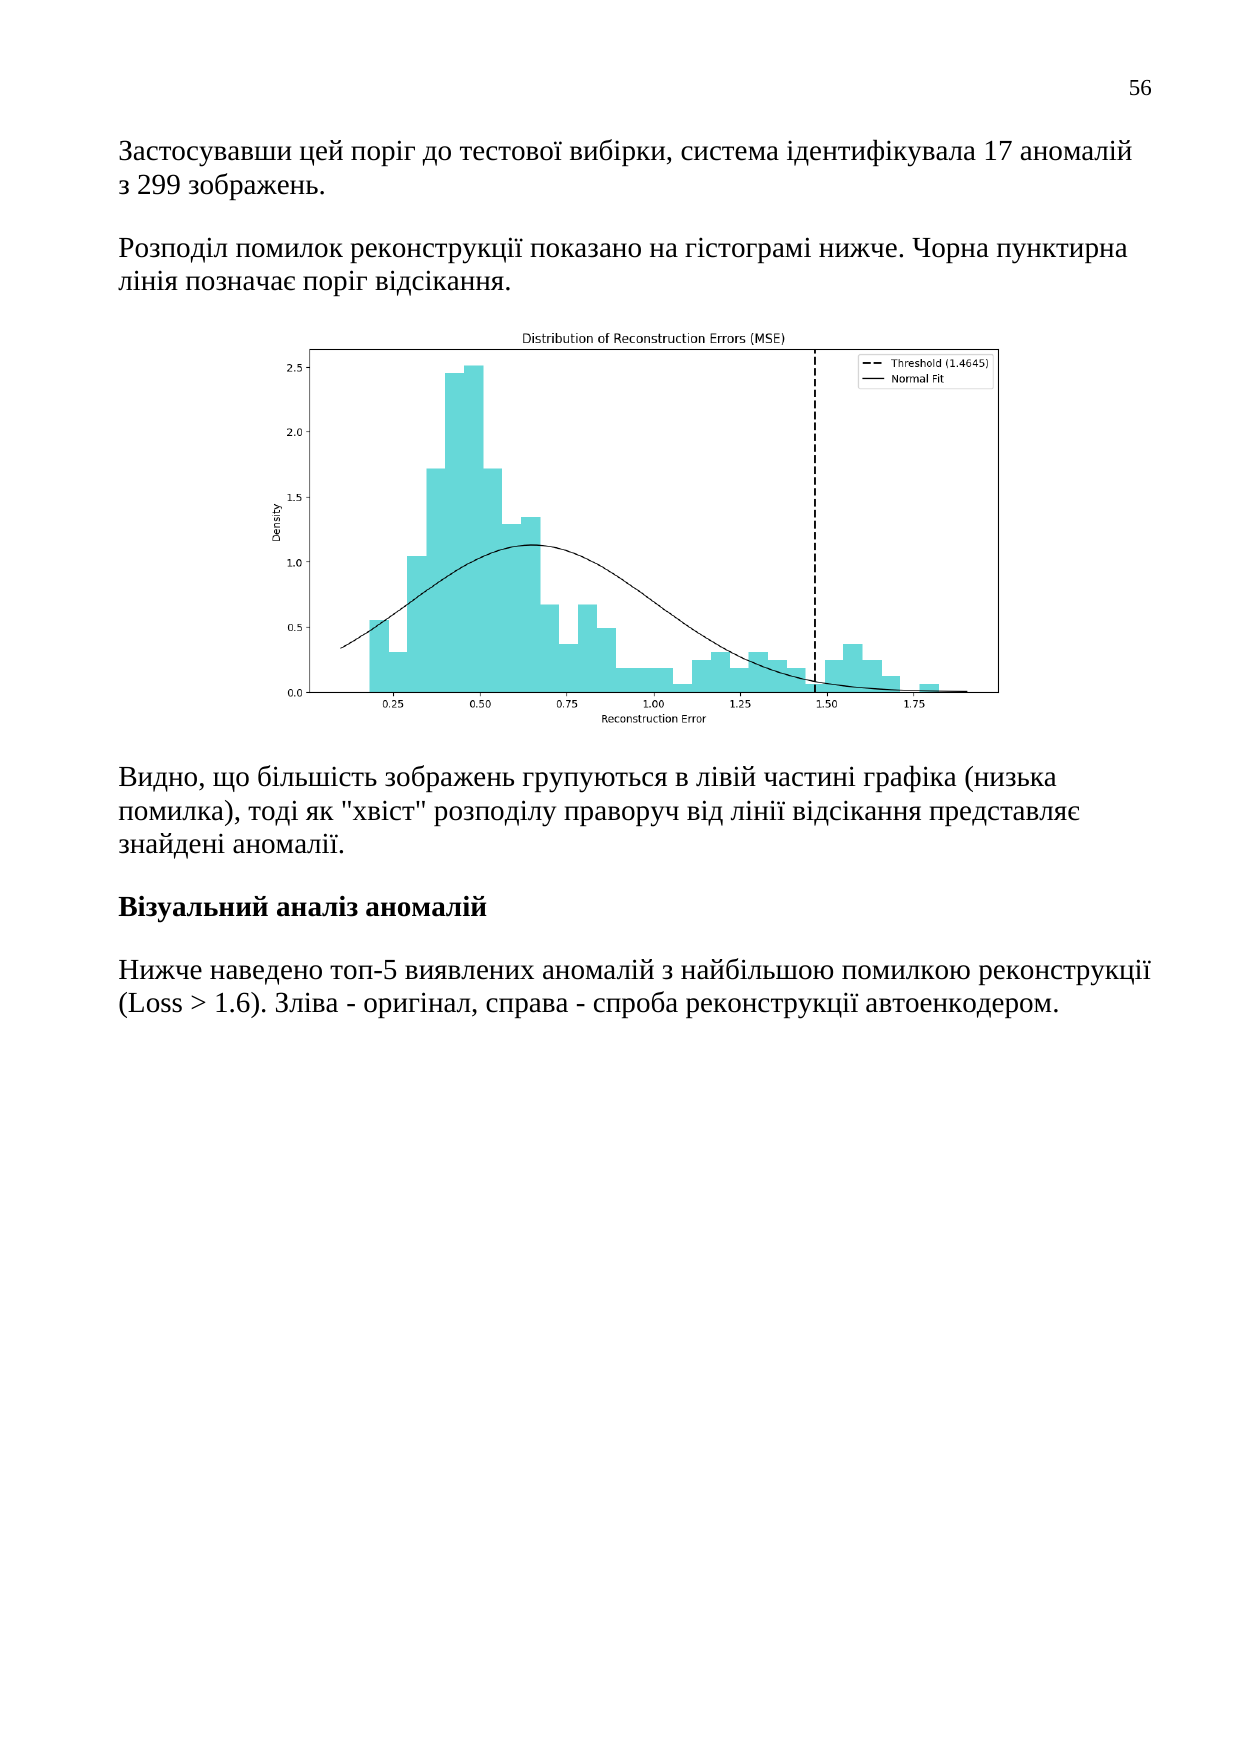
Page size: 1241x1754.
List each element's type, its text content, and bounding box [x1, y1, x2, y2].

text Видно, що більшість зображень групуються в лівій частині графіка (низька помилка), тоді як "хвіст" розподілу праворуч від лінії відсікання представляє знайдені аномалії. [118, 759, 1152, 860]
text Нижче наведено топ-5 виявлених аномалій з найбільшою помилкою реконструкції (Loss > 1.6). Зліва - оригінал, справа - спроба реконструкції автоенкодером. [118, 952, 1152, 1019]
text Розподіл помилок реконструкції показано на гістограмі нижче. Чорна пунктирна лінія позначає поріг відсікання. [118, 230, 1152, 297]
text Візуальний аналіз аномалій [118, 889, 1152, 923]
text Застосувавши цей поріг до тестової вибірки, система ідентифікувала 17 аномалій з 299 зображень. [118, 133, 1152, 201]
picture [265, 326, 1005, 731]
